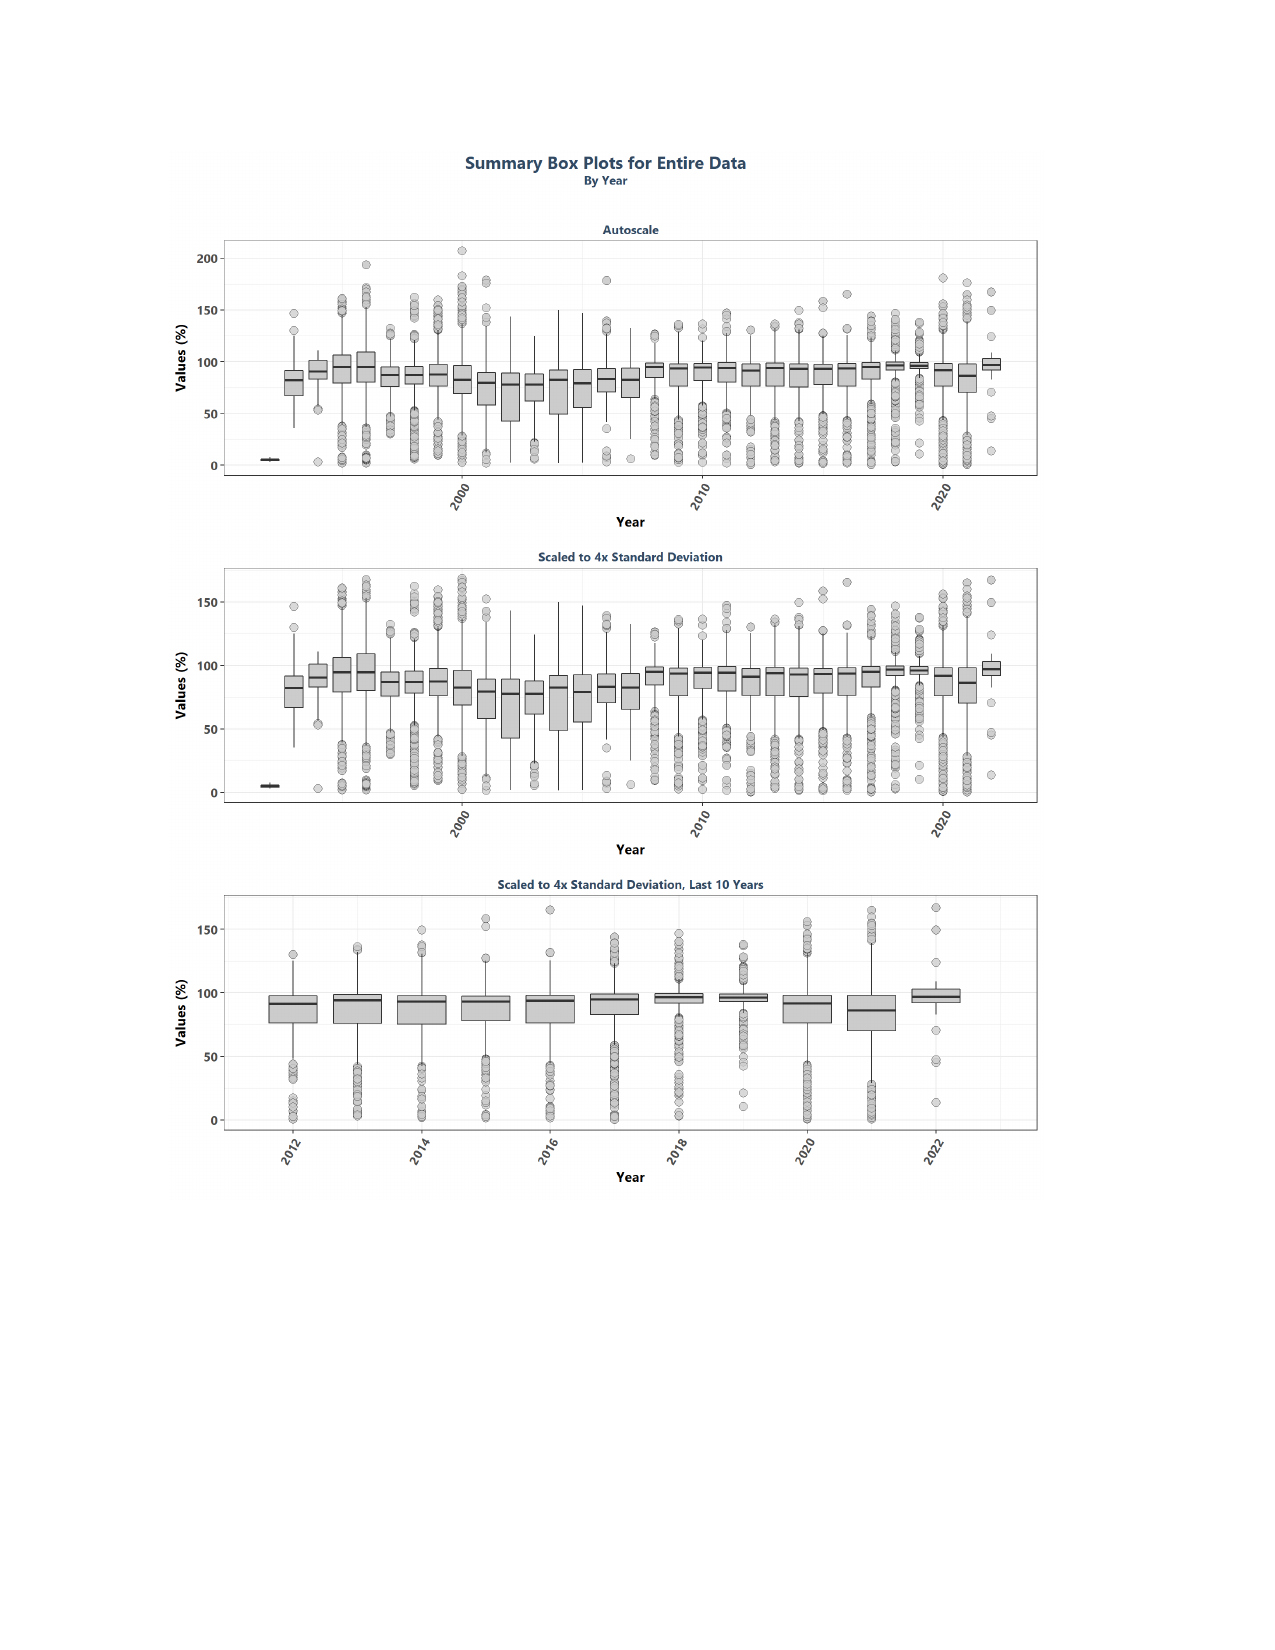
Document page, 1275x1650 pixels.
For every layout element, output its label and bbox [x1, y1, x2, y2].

picture [168, 150, 1044, 1200]
